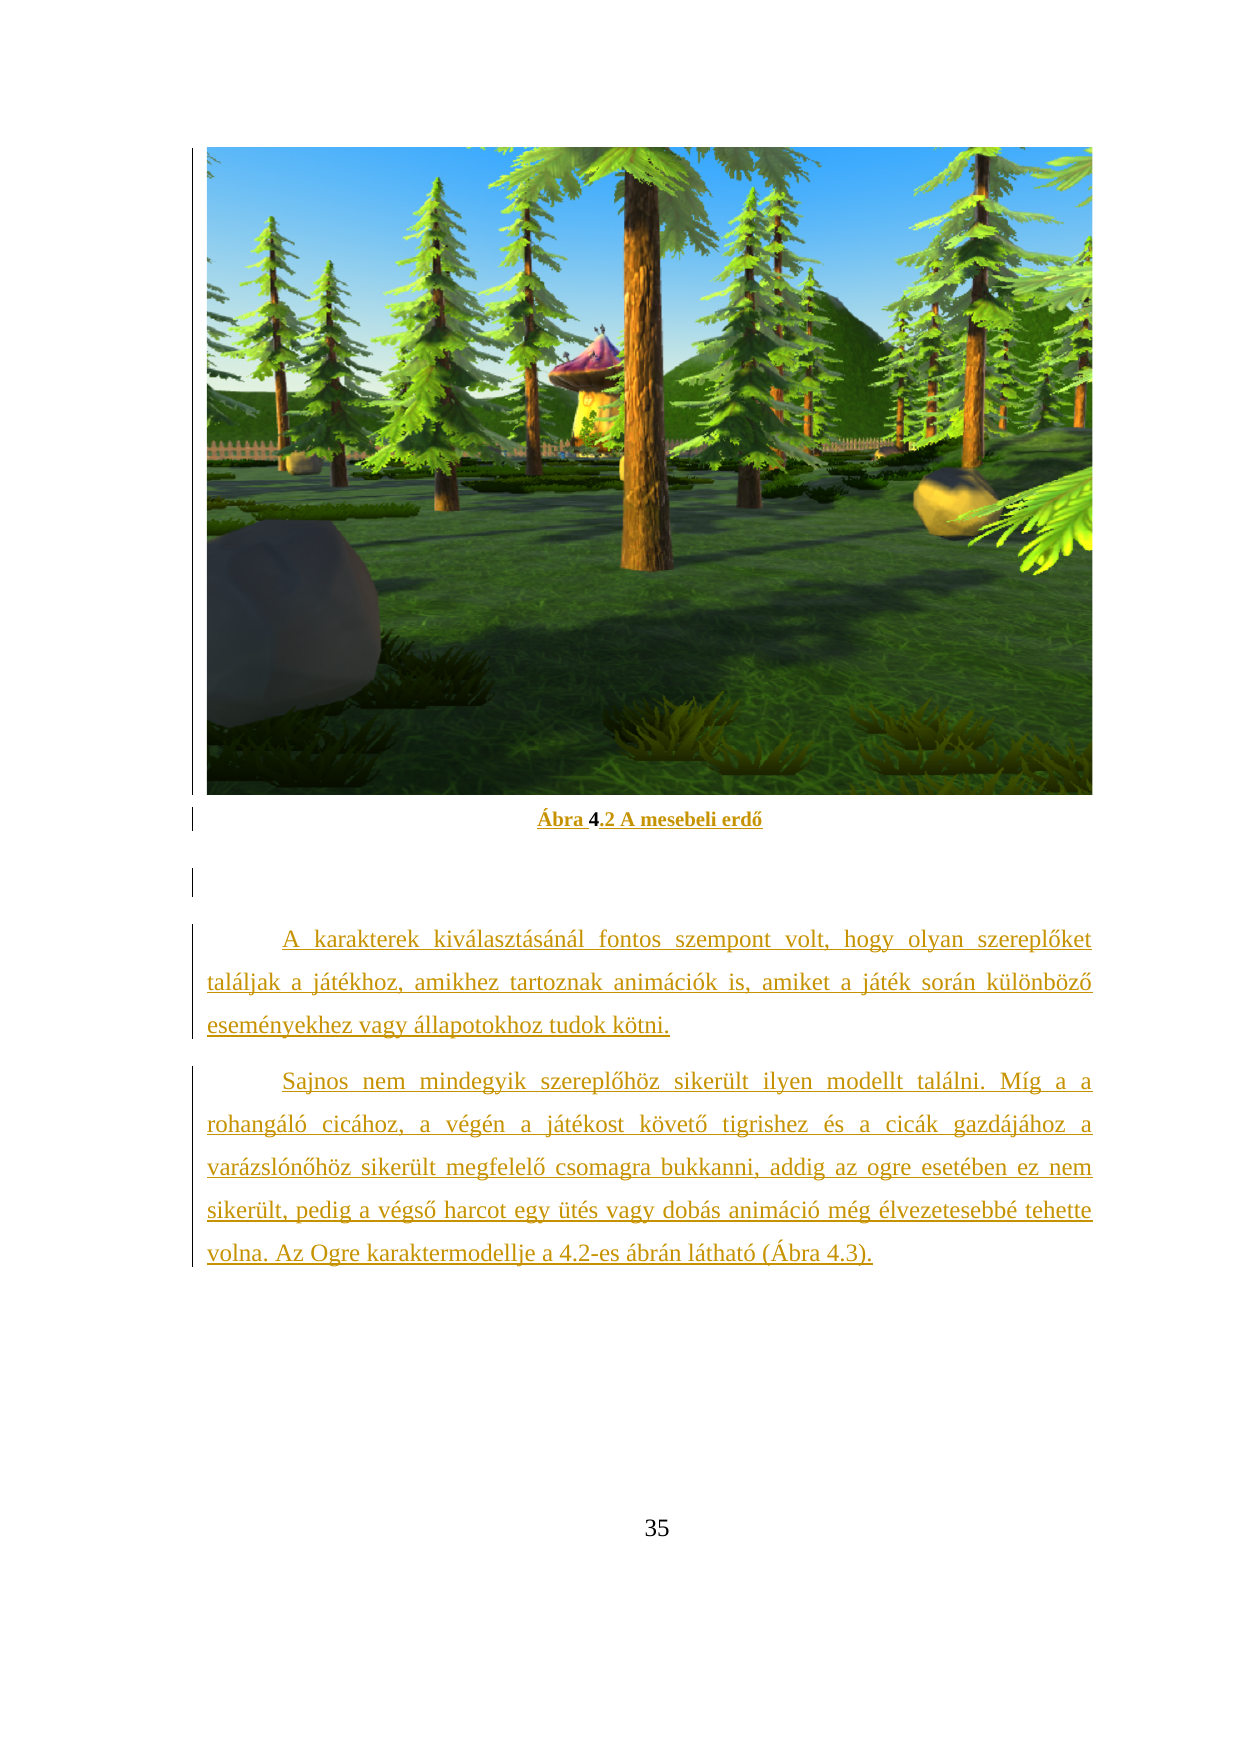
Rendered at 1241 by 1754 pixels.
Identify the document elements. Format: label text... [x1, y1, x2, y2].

picture [206, 147, 1093, 795]
text 4 [207, 807, 1092, 831]
